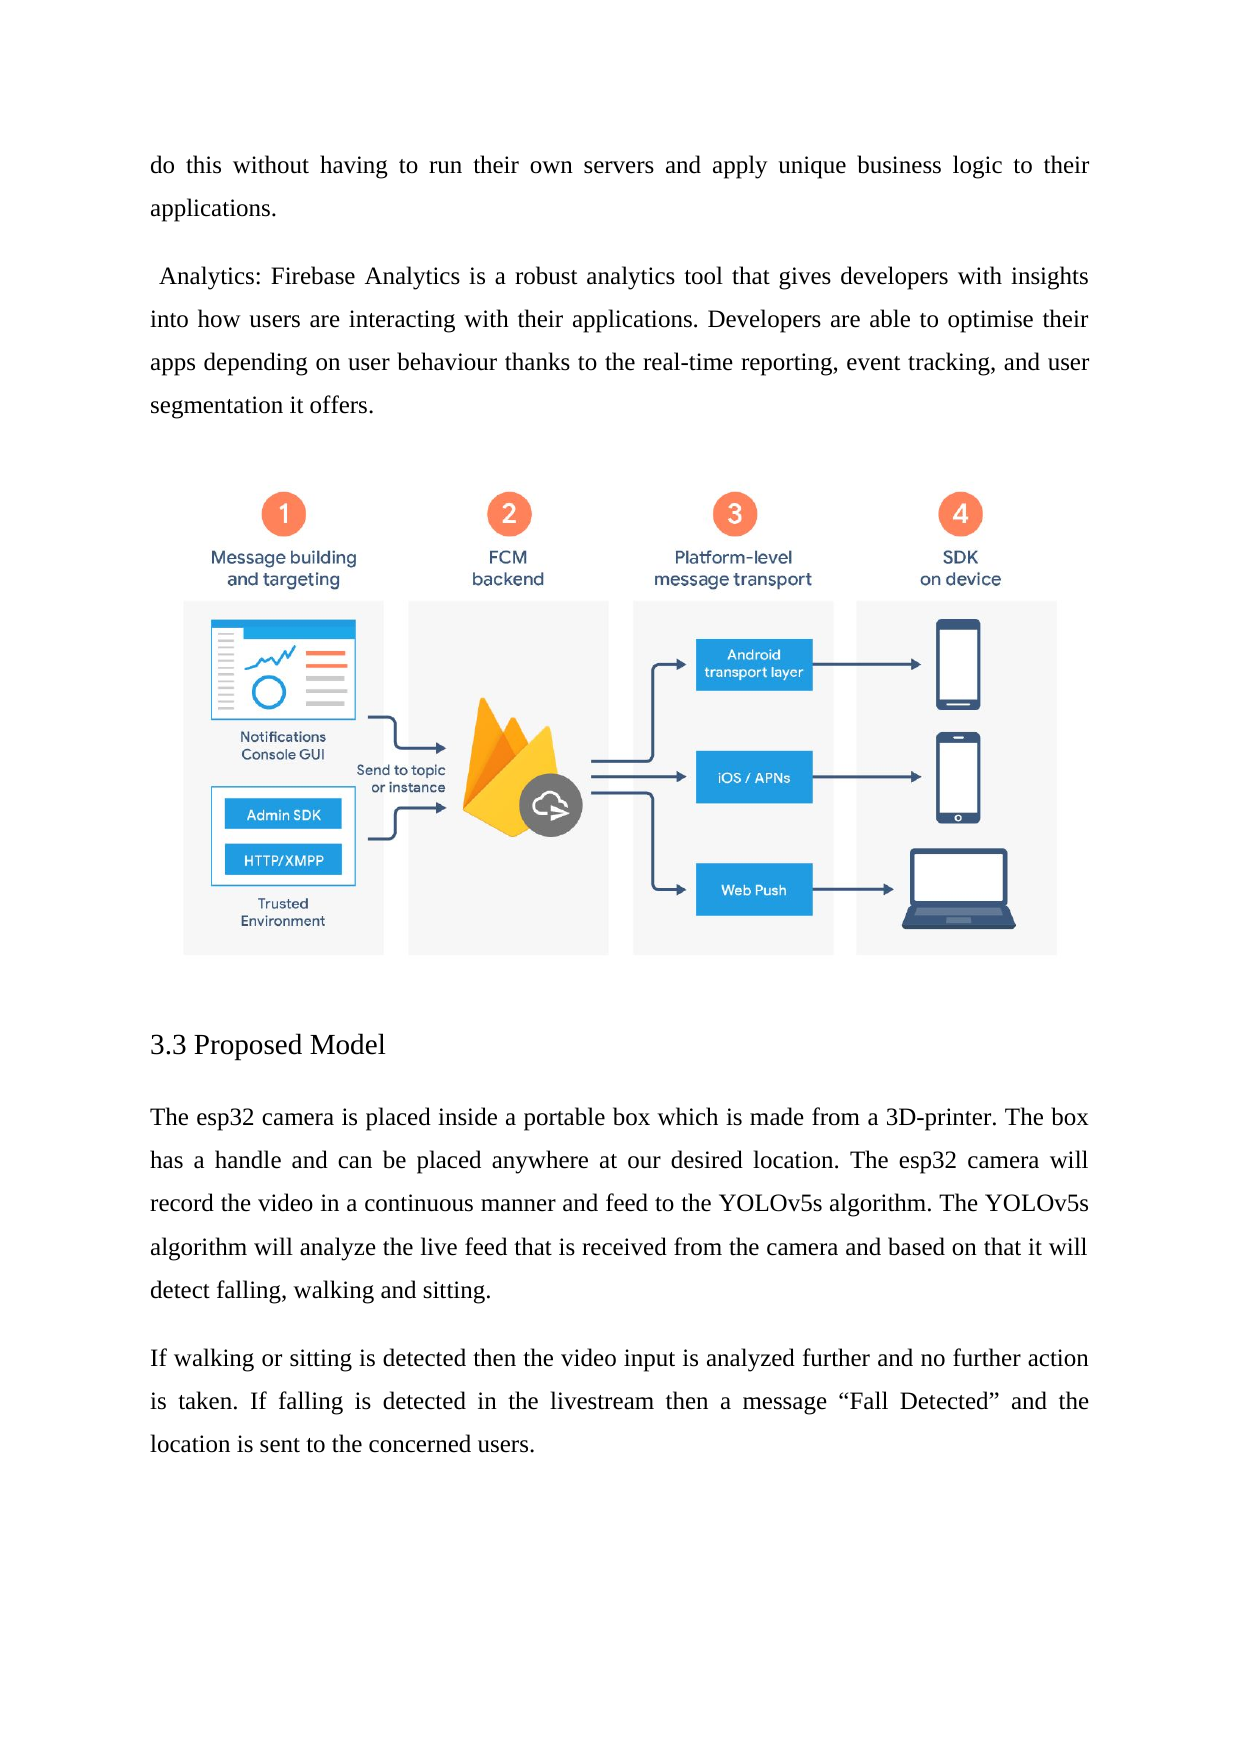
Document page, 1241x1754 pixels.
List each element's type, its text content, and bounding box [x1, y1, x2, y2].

text 3.3 Proposed Model [150, 1027, 1090, 1060]
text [150, 150, 1090, 222]
text If walking or sitting is detected then the video input is analyzed further and no further action is taken. If falling is detected in the livestream then a message “Fall Detected” and the location is sent to the concerned users. [150, 1343, 1090, 1458]
text Analytics: Firebase Analytics is a robust analytics tool that gives developers with insights into how users are interacting with their applications. Developers are able to optimise their apps depending on user behaviour thanks to the real-time reporting, event tracking, and user segmentation it offers. [150, 261, 1090, 419]
picture [150, 458, 1091, 988]
text The esp32 camera is placed inside a portable box which is made from a 3D-printer. The box has a handle and can be placed anywhere at our desired location. The esp32 camera will record the video in a continuous manner and feed to the YOLOv5s algorithm. The YOLOv5s algorithm will analyze the live feed that is received from the camera and based on that it will detect falling, walking and sitting. [150, 1102, 1090, 1303]
